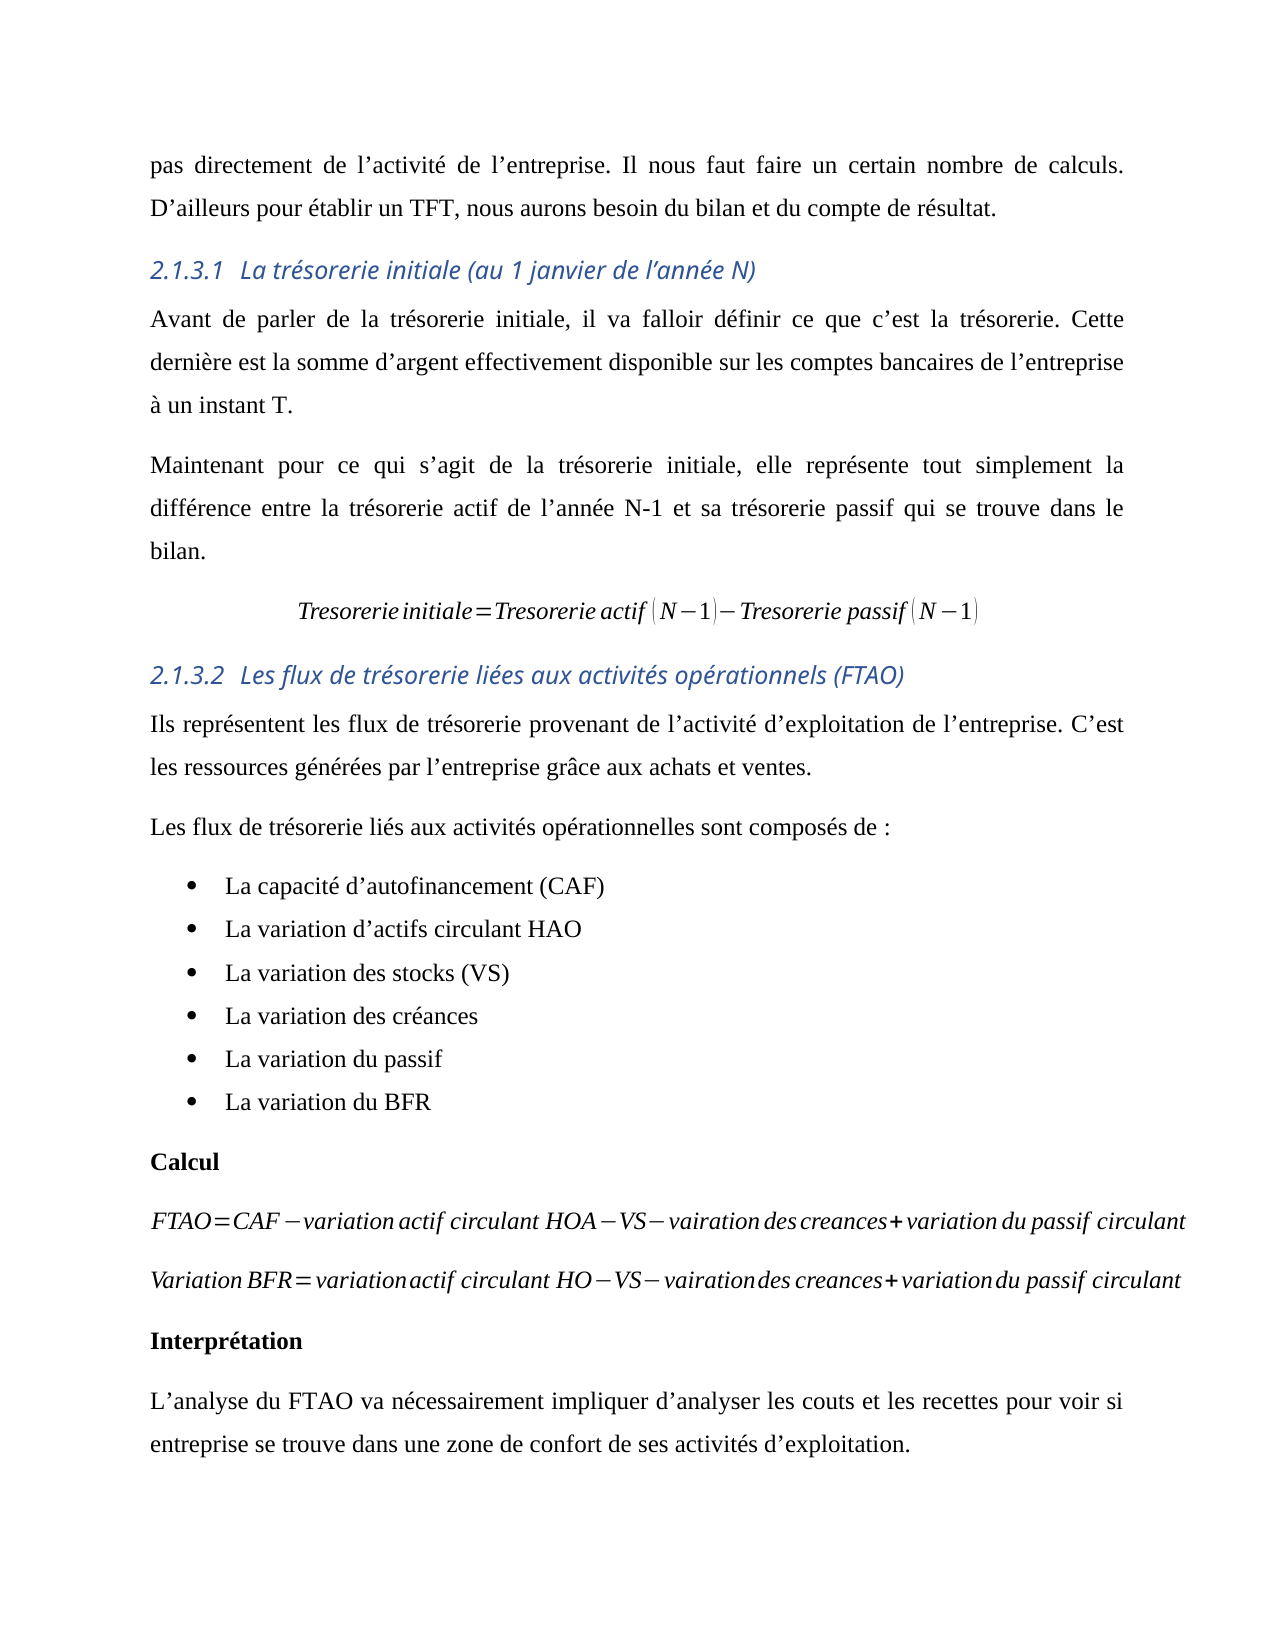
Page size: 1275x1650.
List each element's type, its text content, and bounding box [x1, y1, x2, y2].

list La variation d’actifs circulant HAO [187, 914, 1125, 943]
subtitle La trésorerie initiale (au 1 janvier de l’année N) [150, 253, 1125, 287]
text Maintenant pour ce qui s’agit de la trésorerie initiale, elle représente tout simplement la différence entre la trésorerie actif de l’année N-1 et sa trésorerie passif qui se trouve dans le bilan. [150, 450, 1125, 565]
text Ils représentent les flux de trésorerie provenant de l’activité d’exploitation de l’entreprise. C’est les ressources générées par l’entreprise grâce aux achats et ventes. [150, 709, 1125, 781]
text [150, 150, 1125, 222]
list La variation des créances [187, 1001, 1125, 1029]
list La capacité d’autofinancement (CAF) [187, 871, 1125, 900]
subtitle Les flux de trésorerie liées aux activités opérationnels (FTAO) [150, 658, 1125, 692]
list La variation des stocks (VS) [187, 958, 1125, 986]
text L’analyse du FTAO va nécessairement impliquer d’analyser les couts et les recettes pour voir si entreprise se trouve dans une zone de confort de ses activités d’exploitation. [150, 1386, 1125, 1458]
text Les flux de trésorerie liés aux activités opérationnelles sont composés de : [150, 812, 1125, 840]
list La variation du passif [187, 1044, 1125, 1073]
list La variation du BFR [187, 1087, 1125, 1116]
text Interprétation [150, 1326, 1125, 1355]
text Avant de parler de la trésorerie initiale, il va falloir définir ce que c’est la trésorerie. Cette dernière est la somme d’argent effectivement disponible sur les comptes bancaires de l’entreprise à un instant T. [150, 304, 1125, 419]
text Calcul [150, 1147, 1125, 1176]
